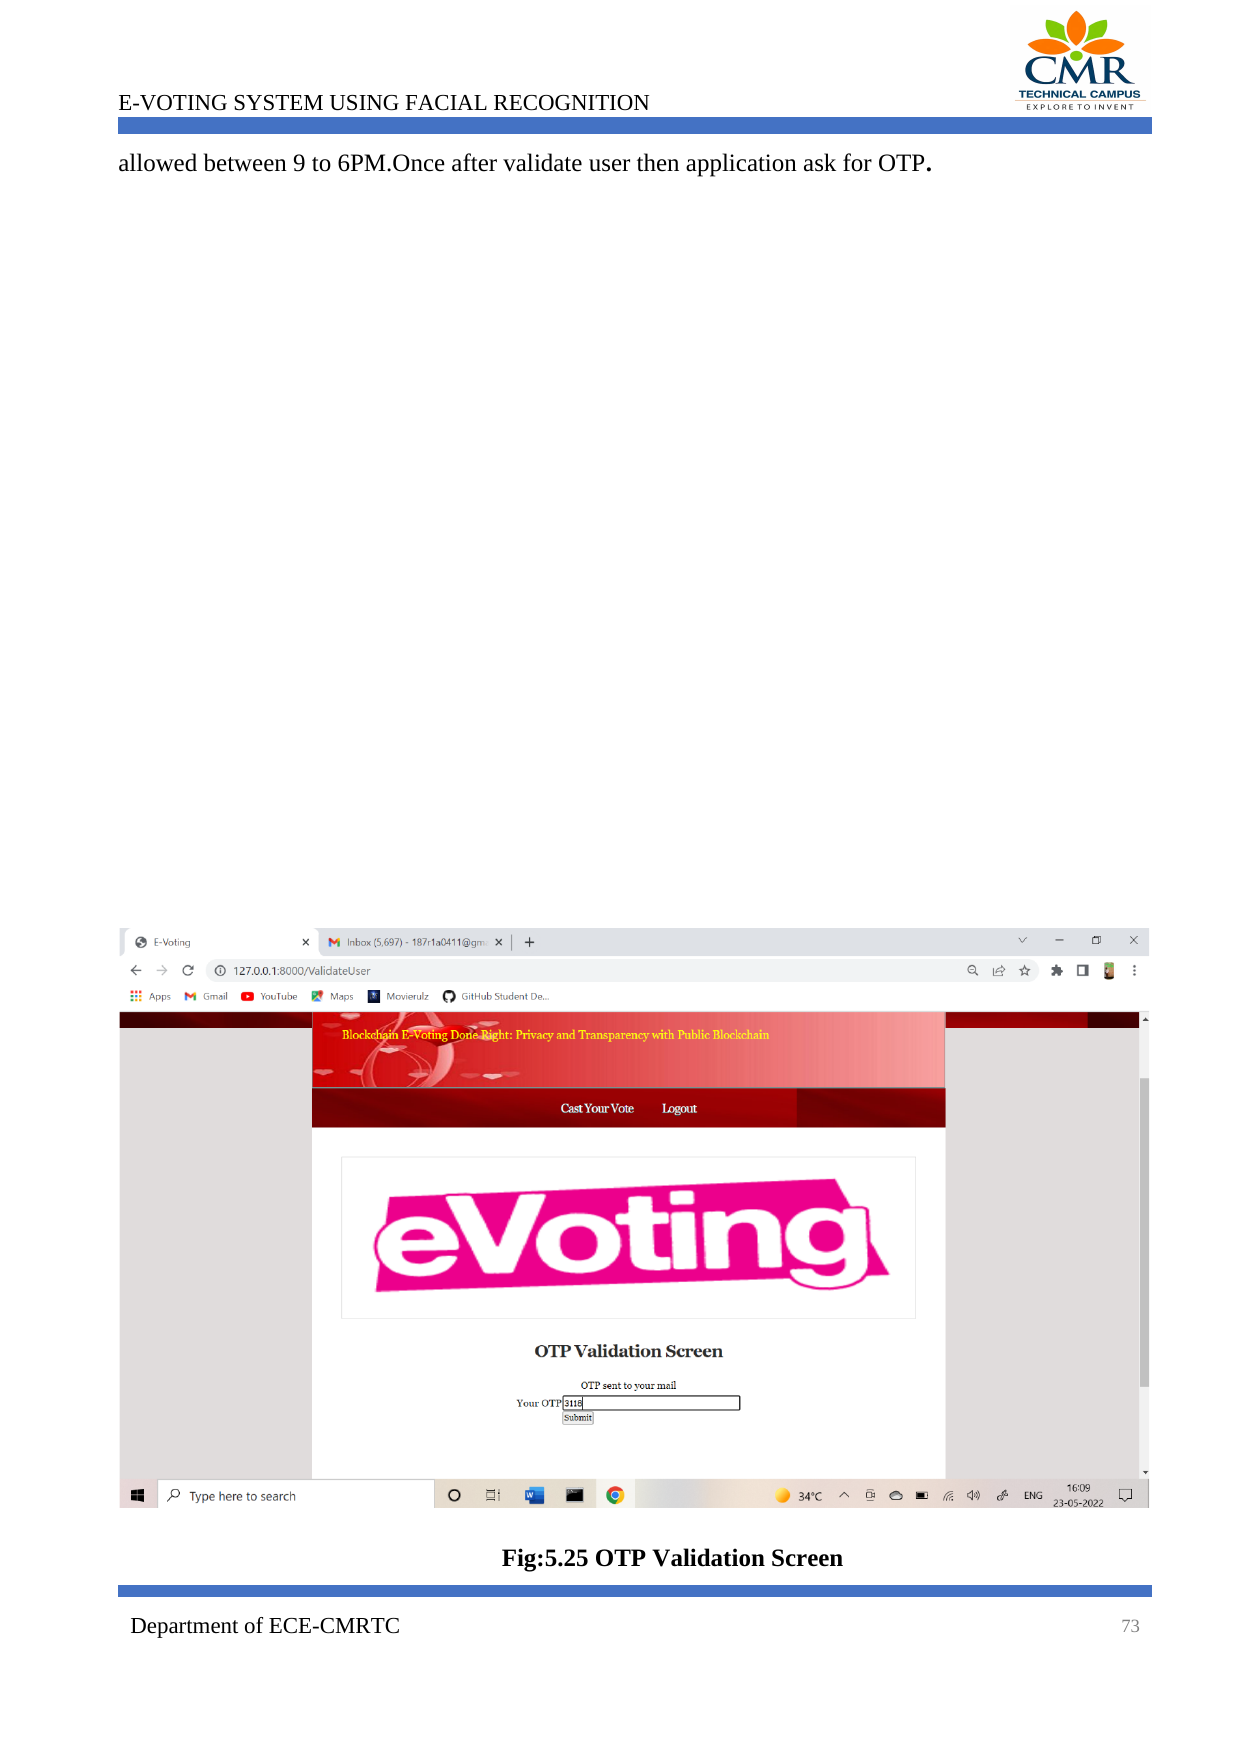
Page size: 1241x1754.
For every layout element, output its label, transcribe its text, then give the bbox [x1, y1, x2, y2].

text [118, 134, 1152, 177]
picture [1010, 5, 1152, 116]
picture [118, 928, 1148, 1507]
